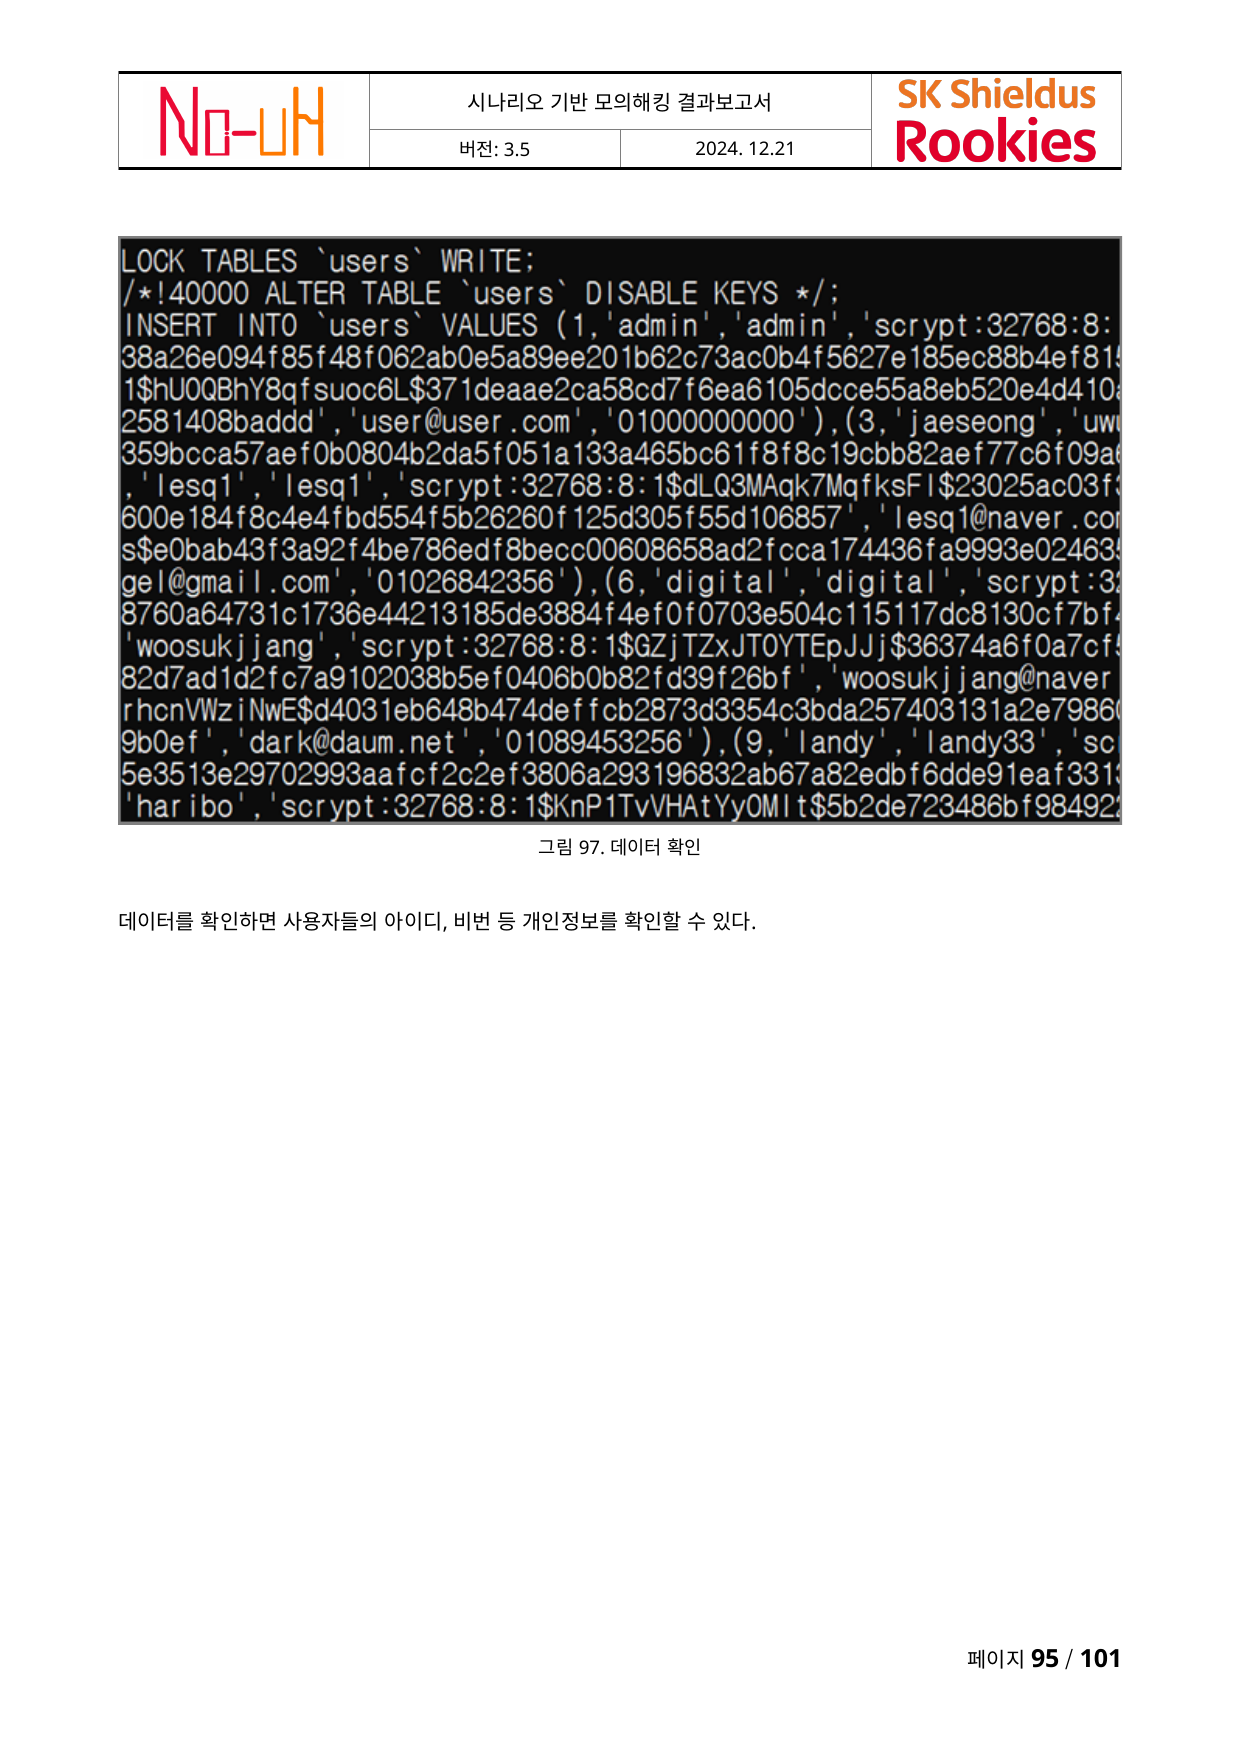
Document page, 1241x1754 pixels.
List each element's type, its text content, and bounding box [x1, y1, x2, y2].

picture [895, 73, 1097, 167]
text 그림 97. 데이터 확인 [118, 833, 1122, 860]
picture [118, 236, 1123, 825]
picture [143, 81, 345, 159]
text 데이터를 확인하면 사용자들의 아이디, 비번 등 개인정보를 확인할 수 있다. [118, 905, 1122, 935]
